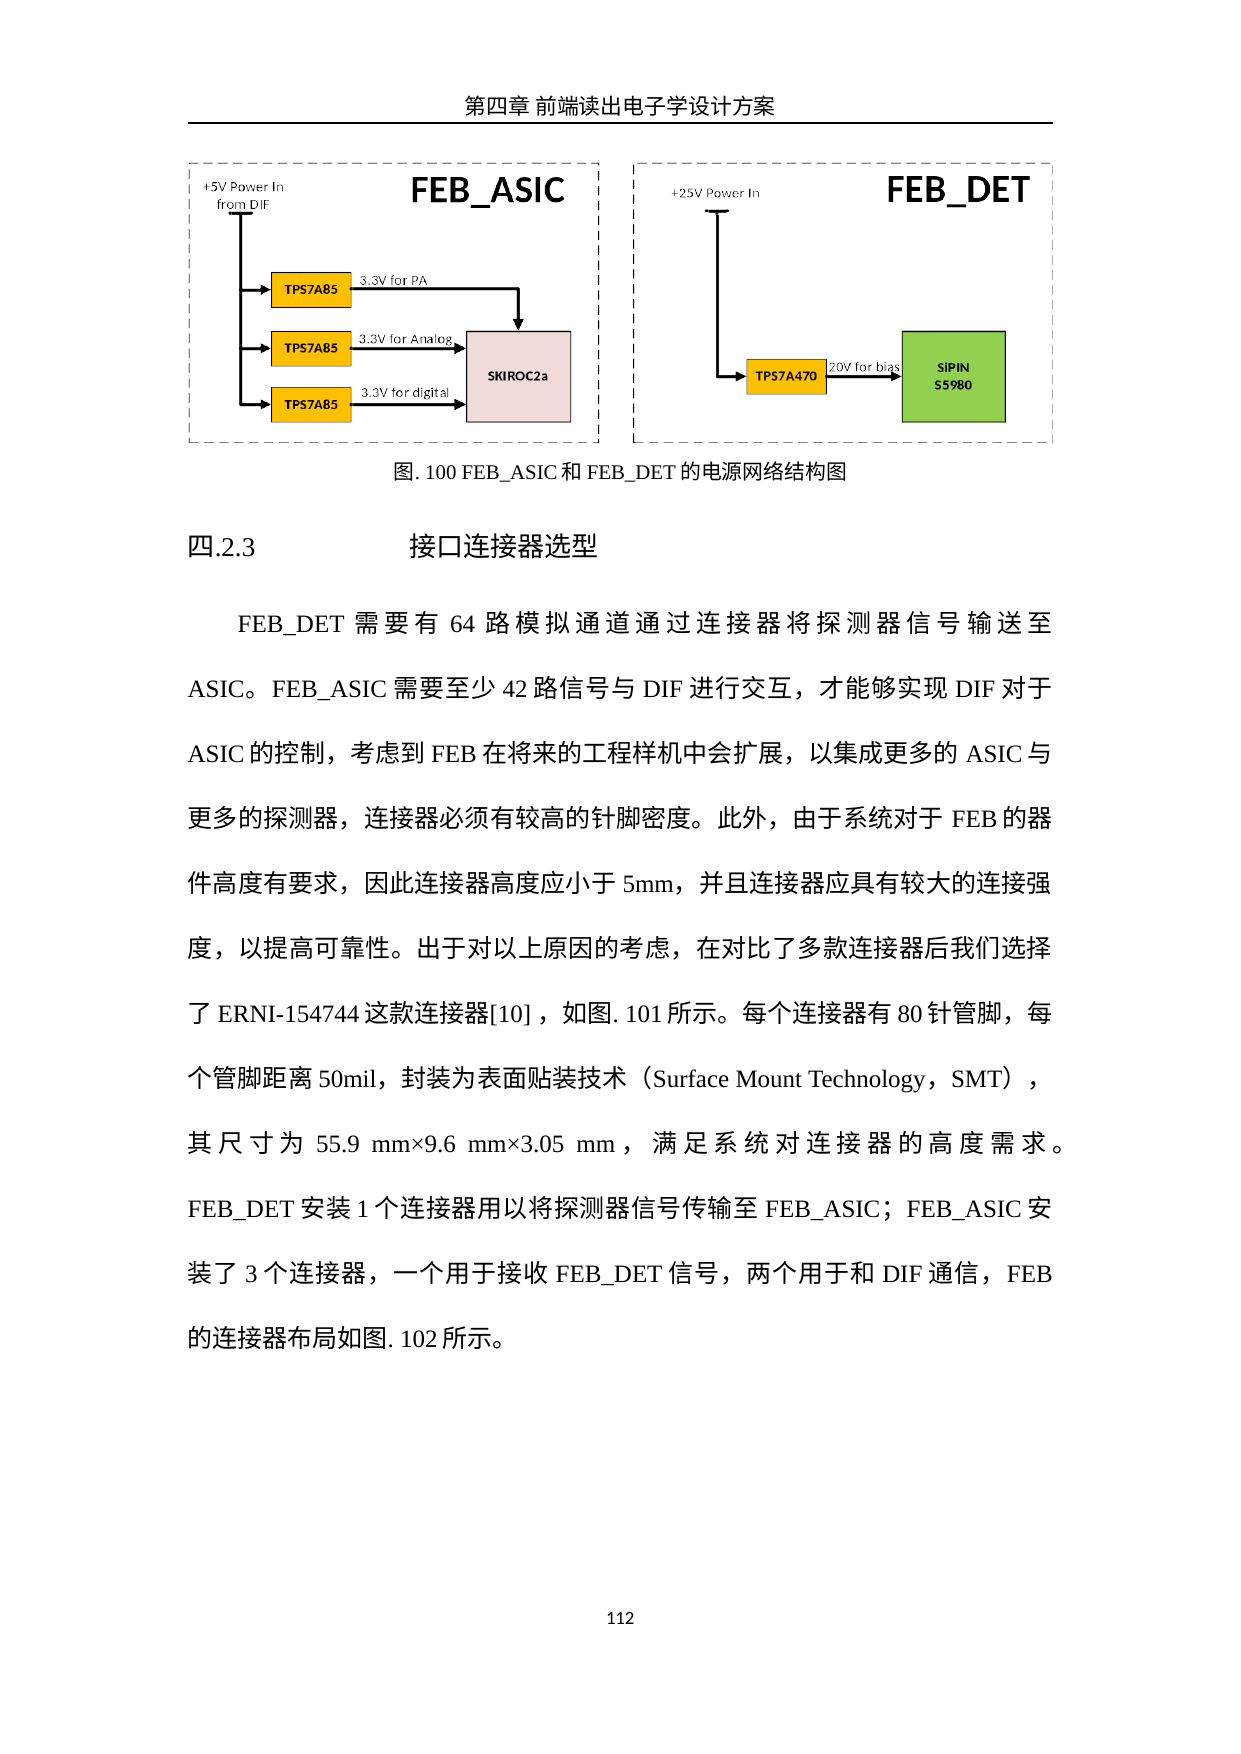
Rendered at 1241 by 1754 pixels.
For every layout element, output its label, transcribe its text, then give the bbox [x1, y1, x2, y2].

text FEB_DET需要有64路模拟通道通过连接器将探测器信号输送至ASIC。FEB_ASIC需要至少42路信号与DIF进行交互，才能够实现DIF对于ASIC的控制，考虑到FEB在将来的工程样机中会扩展，以集成更多的ASIC与更多的探测器，连接器必须有较高的针脚密度。此外，由于系统对于FEB的器件高度有要求，因此连接器高度应小于5mm，并且连接器应具有较大的连接强度，以提高可靠性。出于对以上原因的考虑，在对比了多款连接器后我们选择了ERNI-154744这款连接器[10] ，如图. 100所示。每个连接器有80针管脚，每个管脚距离50mil，封装为表面贴装技术（Surface Mount Technology，SMT），其尺寸为55.9 mm×9.6 mm×3.05 mm，满足系统对连接器的高度需求。FEB_DET安装1个连接器用以将探测器信号传输至FEB_ASIC；FEB_ASIC安装了3个连接器，一个用于接收FEB_DET信号，两个用于和DIF通信，FEB的连接器布局如图. 101所示。 [187, 589, 1053, 1369]
subtitle 接口连接器选型 [187, 512, 1053, 577]
text 图. 100 FEB_ASIC和FEB_DET的电源网络结构图 [187, 454, 1053, 487]
